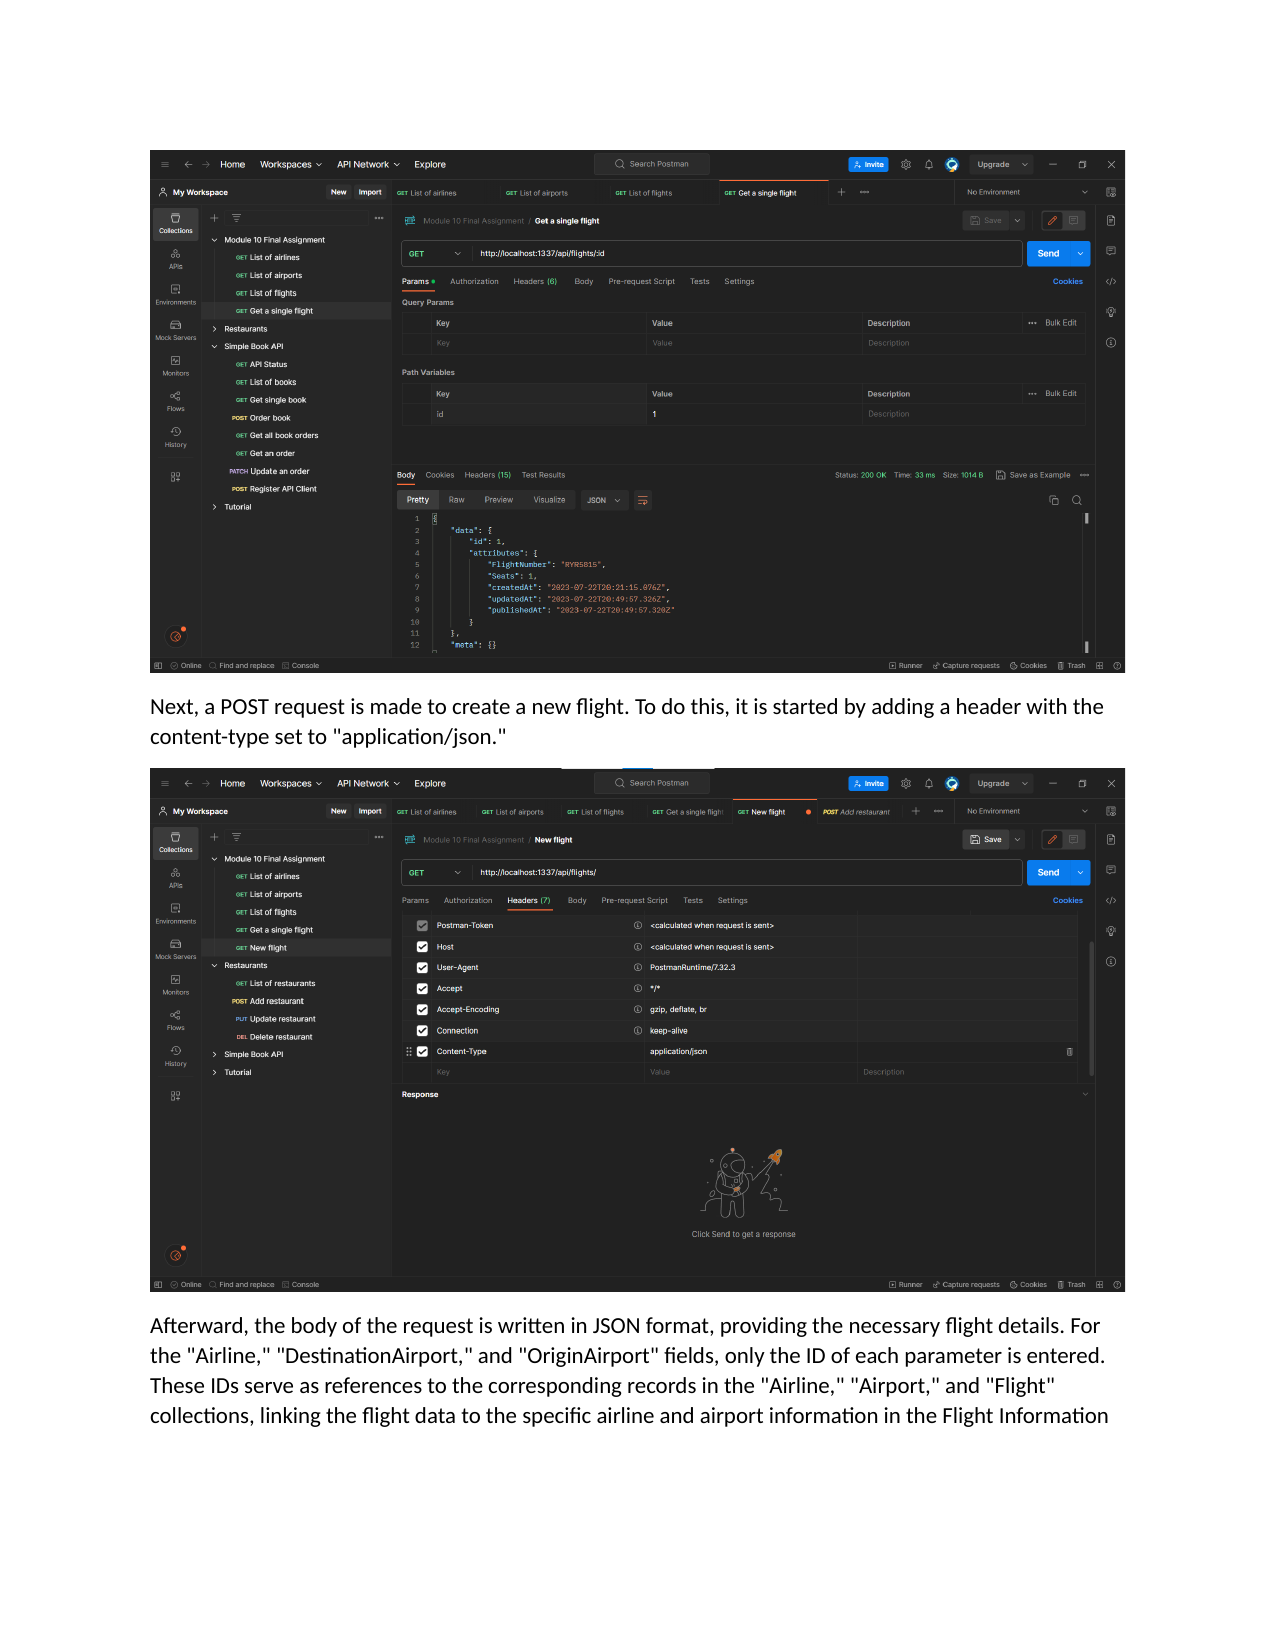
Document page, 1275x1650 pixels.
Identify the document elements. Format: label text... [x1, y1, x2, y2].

picture [150, 768, 1125, 1292]
text Next, a POST request is made to create a new flight. To do this, it is started by adding a header with the content-type set to "application/json." [150, 692, 1125, 750]
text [150, 1311, 1125, 1429]
picture [150, 150, 1125, 673]
